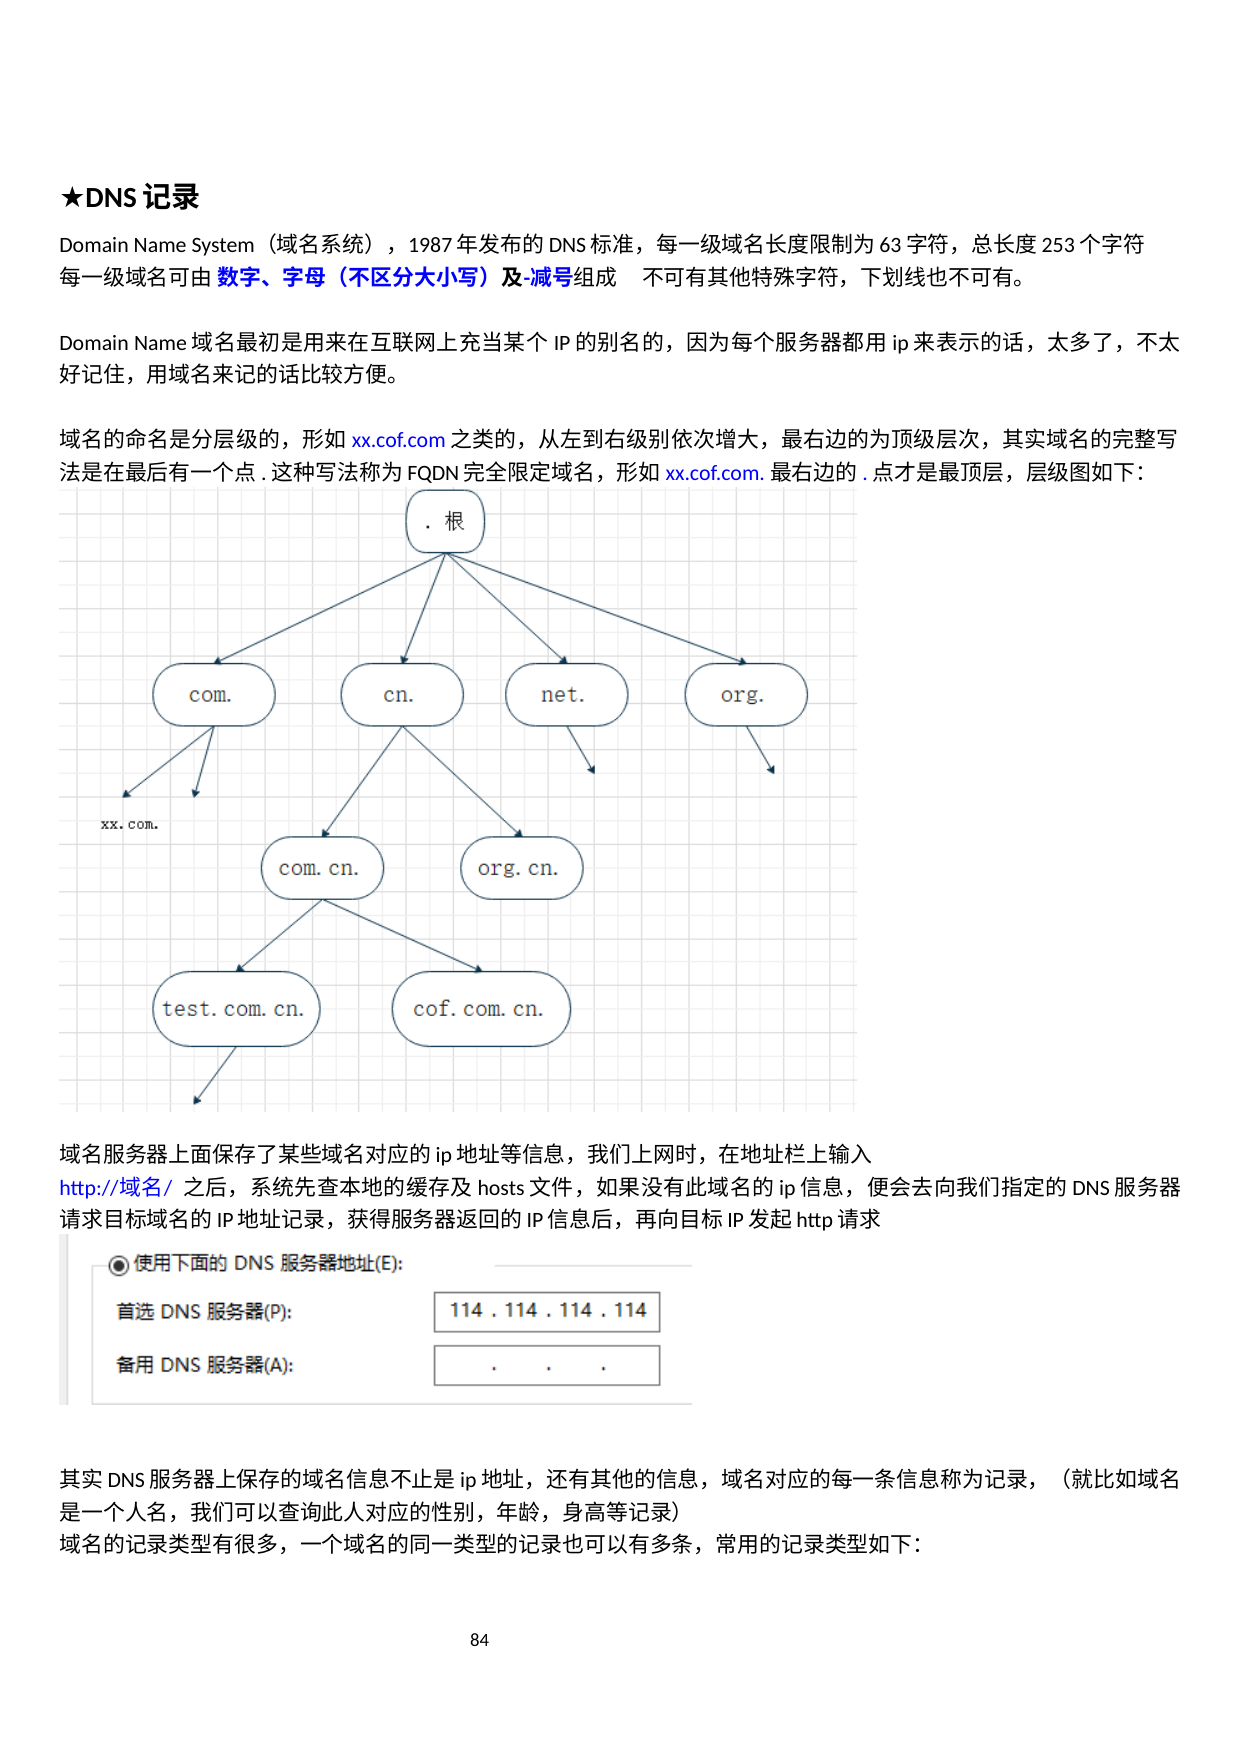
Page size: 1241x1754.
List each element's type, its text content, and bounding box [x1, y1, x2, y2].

picture [59, 487, 858, 1112]
text 域名的记录类型有很多，一个域名的同一类型的记录也可以有多条，常用的记录类型如下： [59, 1527, 1181, 1559]
text 域名服务器上面保存了某些域名对应的ip地址等信息，我们上网时，在地址栏上输入 [59, 1137, 1181, 1169]
text Domain Name System（域名系统），1987年发布的DNS标准，每一级域名长度限制为63字符，总长度253个字符 [59, 227, 1181, 259]
text 域名的命名是分层级的，形如xx.cof.com之类的，从左到右级别依次增大，最右边的为顶级层次，其实域名的完整写法是在最后有一个点 . 这种写法称为FQDN完全限定域名，形如 xx.cof.com. 最右边的 . 点才是最顶层，层级图如下： [59, 422, 1181, 487]
text ★DNS记录 [59, 162, 1181, 227]
text http://域名/ 之后，系统先查本地的缓存及hosts文件，如果没有此域名的ip信息，便会去向我们指定的DNS服务器请求目标域名的IP地址记录，获得服务器返回的IP信息后，再向目标IP发起http请求 [59, 1169, 1181, 1234]
text 每一级域名可由 数字、字母（不区分大小写）及-减号组成 不可有其他特殊字符，下划线也不可有。 [59, 259, 1181, 292]
text Domain Name域名最初是用来在互联网上充当某个IP的别名的，因为每个服务器都用ip来表示的话，太多了，不太好记住，用域名来记的话比较方便。 [59, 324, 1181, 389]
picture [59, 1234, 692, 1405]
text 其实DNS服务器上保存的域名信息不止是ip地址，还有其他的信息，域名对应的每一条信息称为记录，（就比如域名是一个人名，我们可以查询此人对应的性别，年龄，身高等记录） [59, 1462, 1181, 1527]
